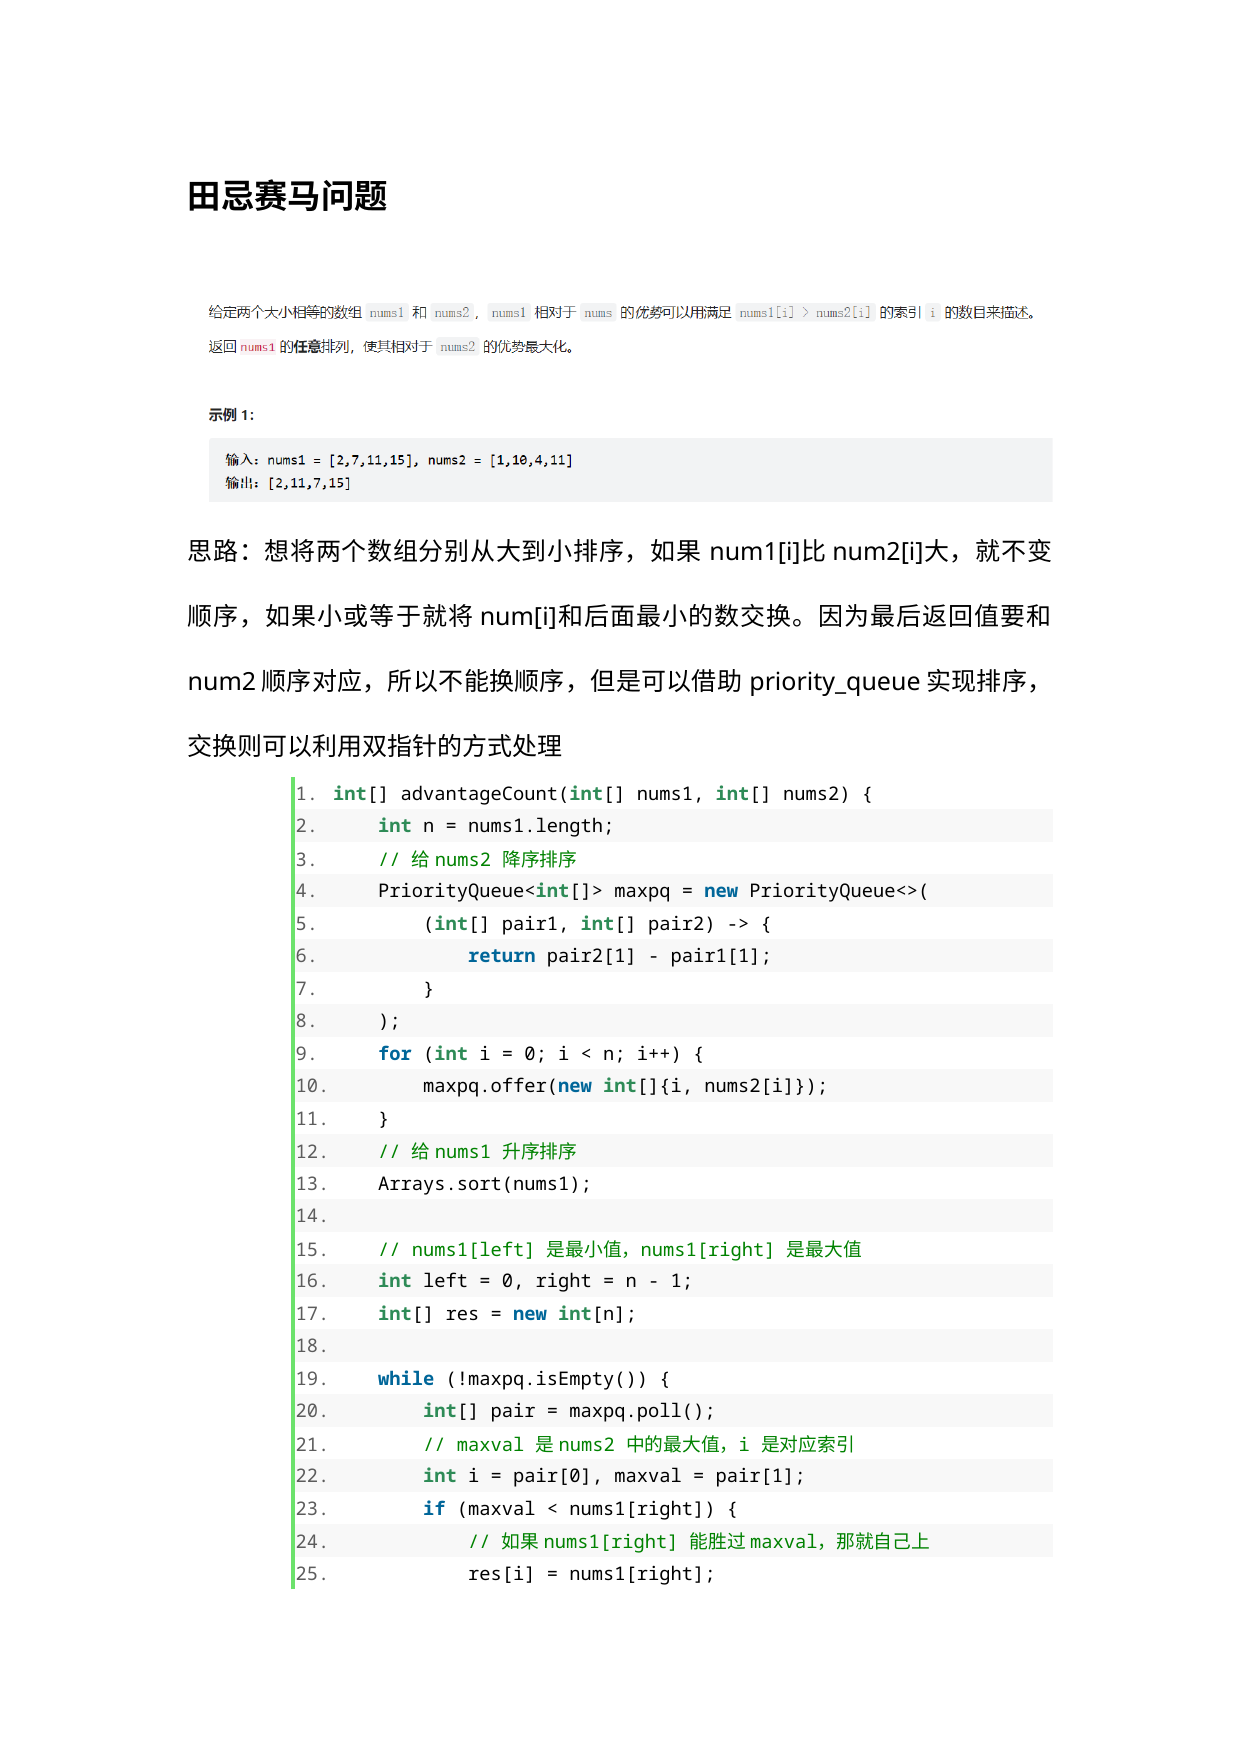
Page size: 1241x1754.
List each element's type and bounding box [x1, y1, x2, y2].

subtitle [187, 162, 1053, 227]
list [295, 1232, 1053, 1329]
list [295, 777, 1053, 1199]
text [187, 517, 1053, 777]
picture [187, 289, 1053, 502]
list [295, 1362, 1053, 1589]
